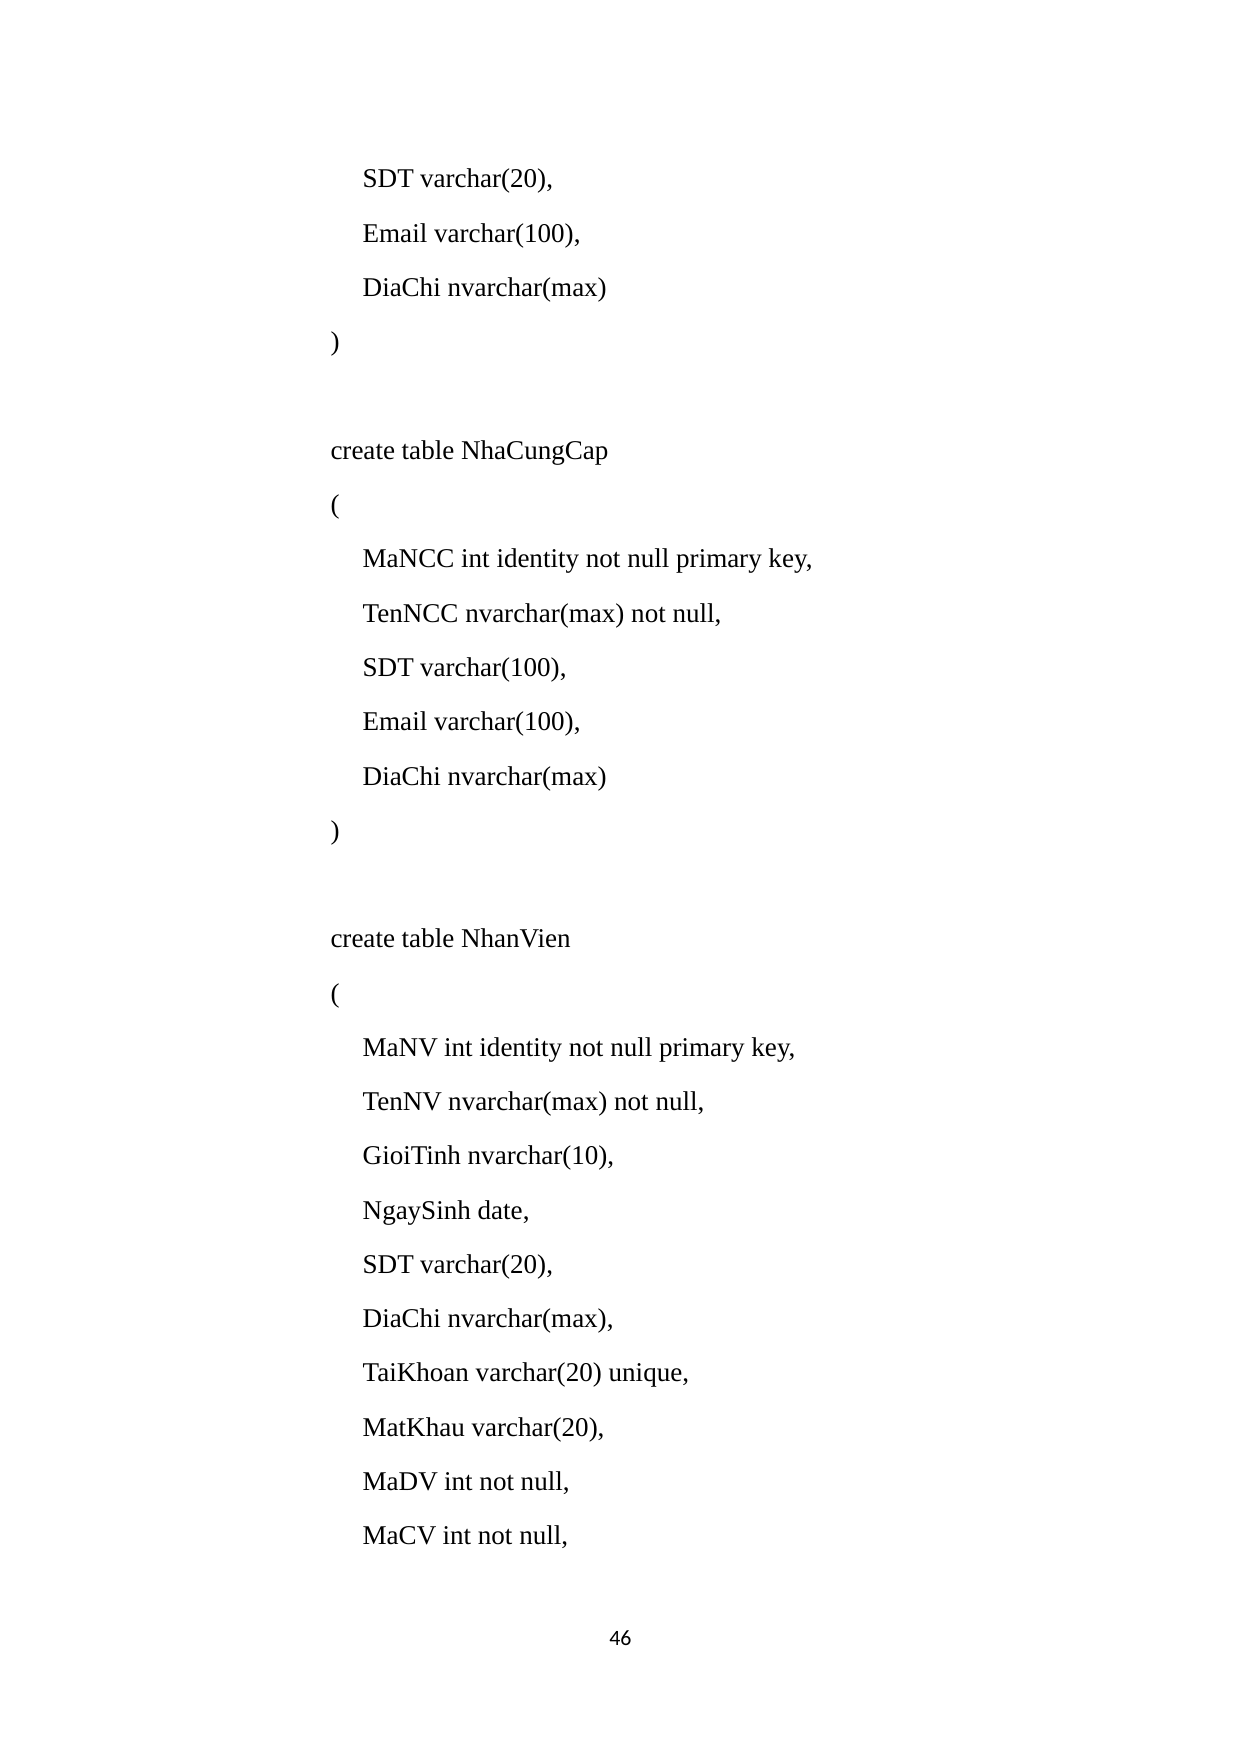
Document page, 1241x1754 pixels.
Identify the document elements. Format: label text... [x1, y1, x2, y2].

list TenNCC nvarchar(max) not null, [276, 596, 1053, 629]
list DiaChi nvarchar(max), [276, 1302, 1053, 1334]
list SDT varchar(100), [276, 650, 1053, 683]
list ) [276, 325, 1053, 357]
list MatKhau varchar(20), [276, 1410, 1053, 1443]
list TaiKhoan varchar(20) unique, [276, 1356, 1053, 1388]
list MaDV int not null, [276, 1464, 1053, 1497]
list Email varchar(100), [276, 705, 1053, 737]
list SDT varchar(20), [276, 1247, 1053, 1280]
list NgaySinh date, [276, 1193, 1053, 1226]
list DiaChi nvarchar(max) [276, 271, 1053, 303]
list TenNV nvarchar(max) not null, [276, 1084, 1053, 1117]
list DiaChi nvarchar(max) [276, 759, 1053, 791]
list GioiTinh nvarchar(10), [276, 1139, 1053, 1171]
list ( [276, 976, 1053, 1008]
list MaNCC int identity not null primary key, [276, 542, 1053, 574]
list ( [276, 488, 1053, 520]
list create table NhaCungCap [276, 433, 1053, 466]
list create table NhanVien [276, 922, 1053, 954]
list MaNV int identity not null primary key, [276, 1030, 1053, 1063]
list MaCV int not null, [276, 1519, 1053, 1551]
list ) [276, 813, 1053, 846]
list Email varchar(100), [276, 216, 1053, 249]
list SDT varchar(20), [276, 162, 1053, 194]
